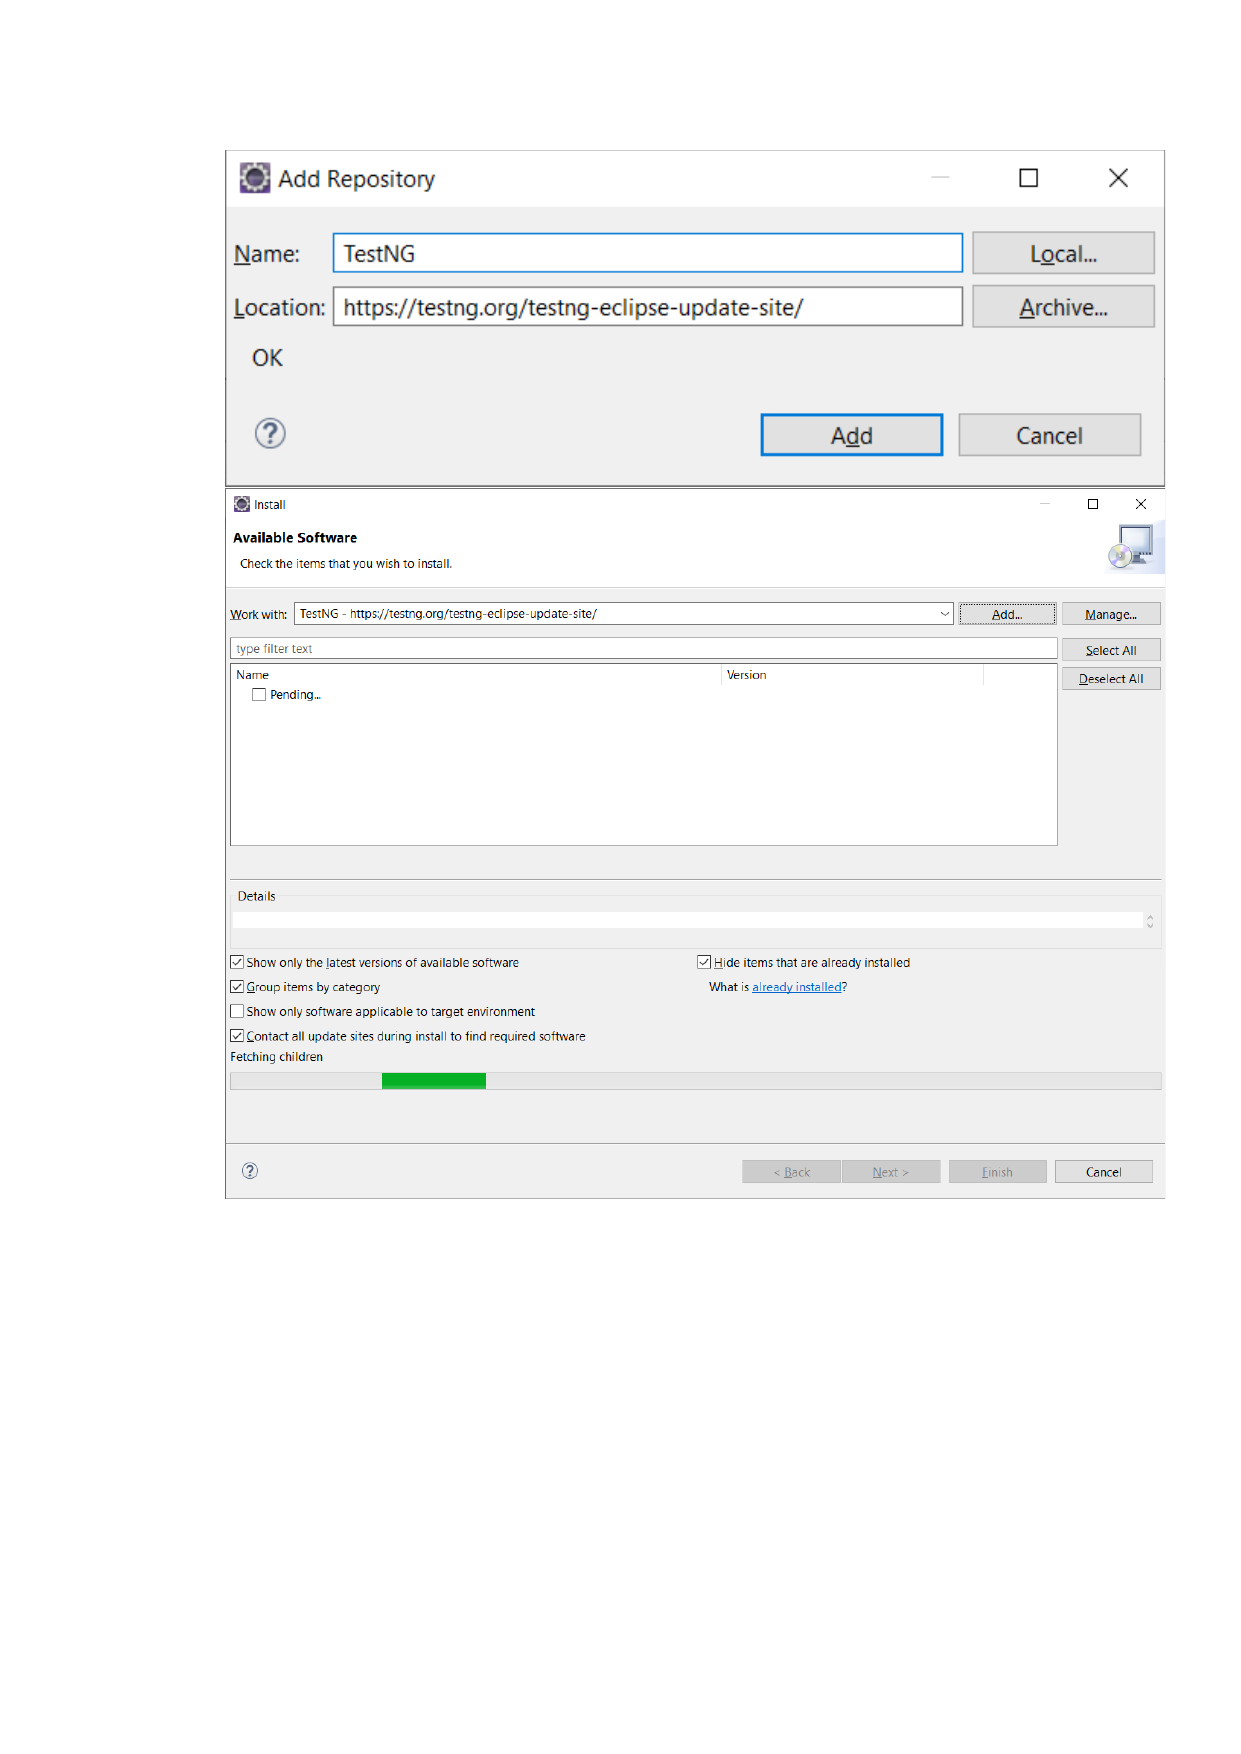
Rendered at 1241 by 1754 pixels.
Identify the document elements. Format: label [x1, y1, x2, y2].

picture [225, 488, 1166, 1199]
picture [225, 150, 1166, 487]
